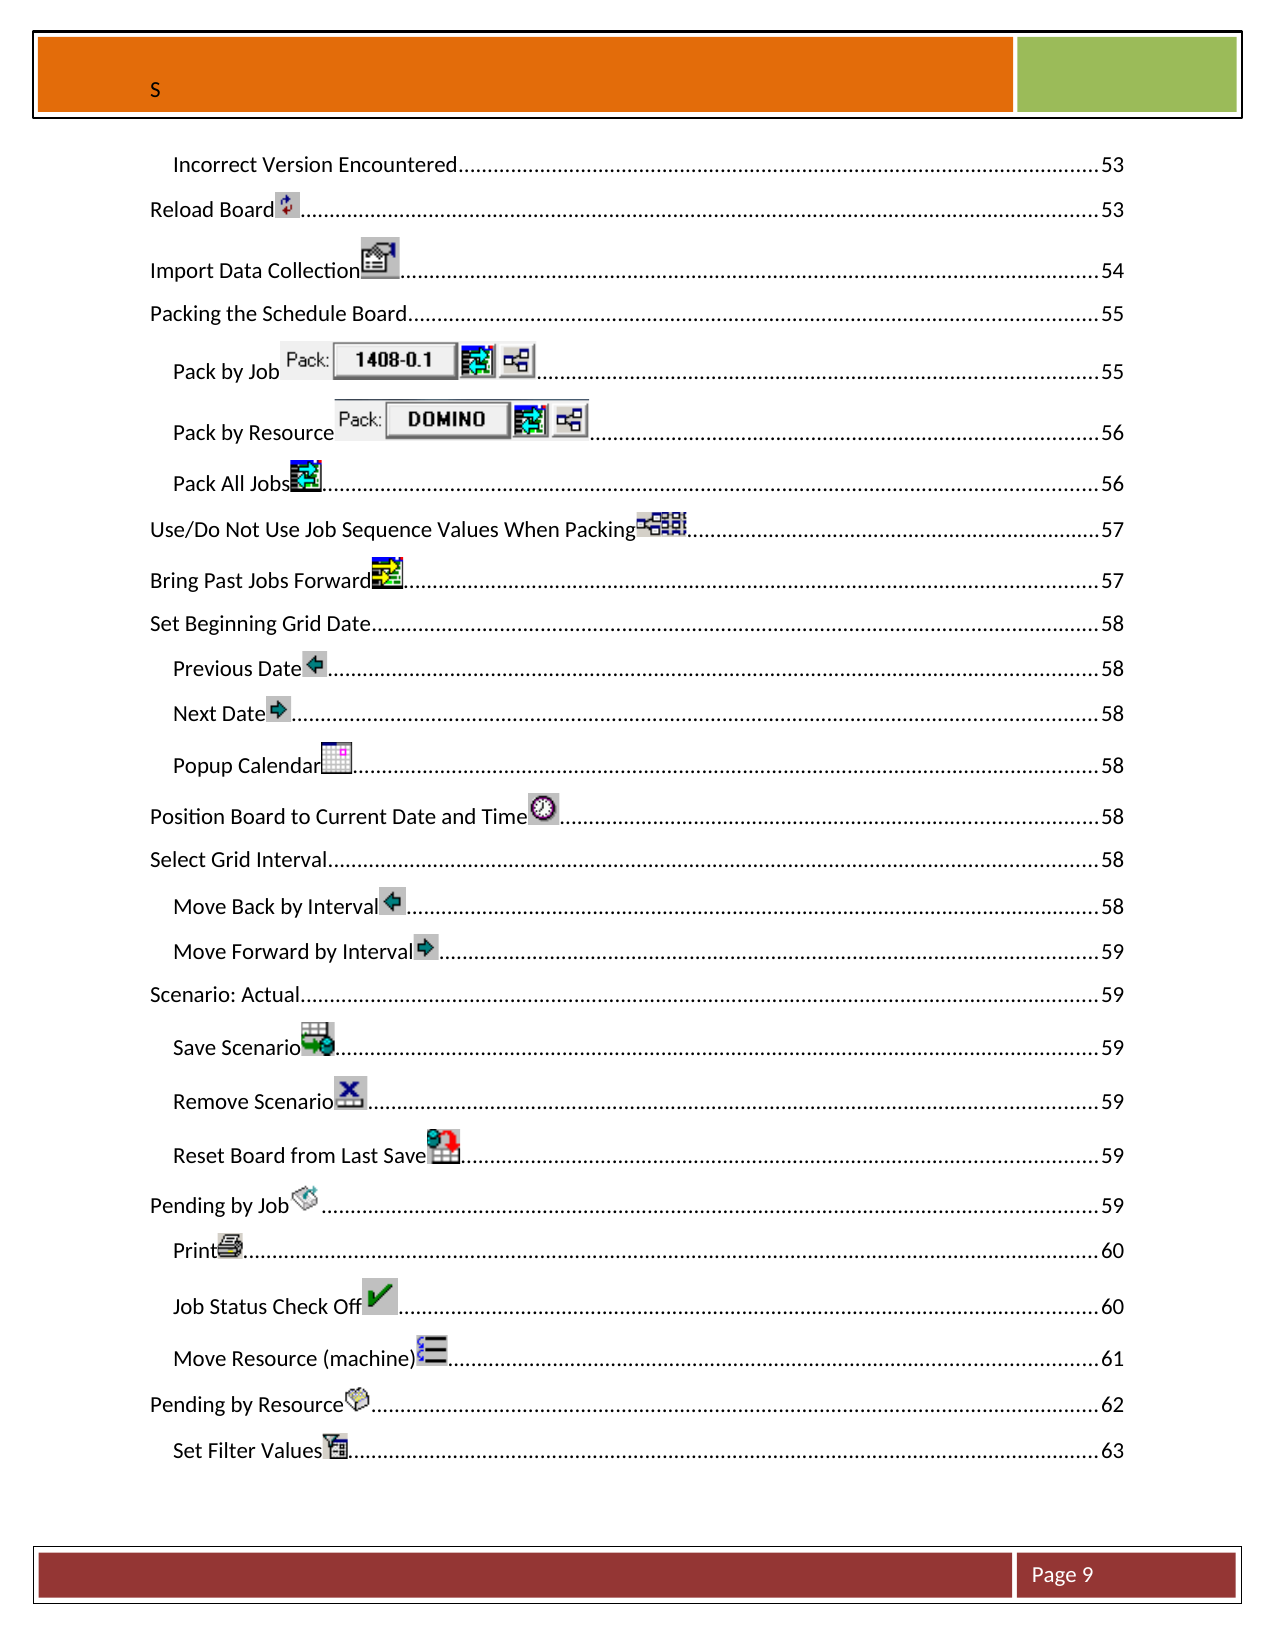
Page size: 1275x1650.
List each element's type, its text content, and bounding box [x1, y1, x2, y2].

text Save Scenario 59 [173, 1022, 1125, 1062]
picture [334, 399, 590, 441]
picture [413, 934, 439, 960]
picture [302, 651, 328, 677]
picture [371, 557, 404, 589]
picture [334, 1076, 368, 1110]
picture [301, 1022, 335, 1056]
picture [266, 696, 292, 722]
text Select Grid Interval 58 [150, 845, 1125, 873]
picture [636, 512, 687, 537]
text Set Filter Values 63 [173, 1433, 1125, 1464]
text Packing the Schedule Board 55 [150, 299, 1125, 327]
text Move Back by Interval 58 [173, 888, 1125, 920]
picture [289, 1183, 321, 1214]
text Move Forward by Interval 59 [173, 934, 1125, 965]
text Reload Board 53 [150, 193, 1125, 223]
picture [416, 1335, 448, 1366]
text Use/Do Not Use Job Sequence Values When Packing 57 [150, 512, 1125, 543]
picture [344, 1386, 371, 1413]
text Set Beginning Grid Date 58 [150, 609, 1125, 637]
text Next Date 58 [173, 697, 1125, 727]
text Pending by Resource 62 [150, 1386, 1125, 1419]
picture [217, 1233, 243, 1259]
picture [322, 1433, 348, 1459]
text Position Board to Current Date and Time 58 [150, 793, 1125, 830]
text Job Status Check Off 60 [173, 1279, 1125, 1320]
picture [379, 887, 406, 915]
picture [362, 1278, 398, 1315]
picture [290, 460, 322, 492]
text Previous Date 58 [173, 651, 1125, 682]
text Remove Scenario 59 [173, 1076, 1125, 1115]
text Import Data Collection 54 [150, 238, 1125, 284]
text Popup Calendar 58 [173, 742, 1125, 779]
text Reset Board from Last Save 59 [173, 1130, 1125, 1169]
picture [360, 237, 400, 279]
text Pack by Resource 56 [173, 399, 1125, 446]
picture [427, 1129, 461, 1164]
text Pack by Job 55 [173, 342, 1125, 385]
picture [321, 742, 353, 774]
text Print 60 [173, 1233, 1125, 1264]
text Incorrect Version Encountered 53 [173, 150, 1125, 178]
text Scenario: Actual 59 [150, 980, 1125, 1008]
text Bring Past Jobs Forward 57 [150, 557, 1125, 594]
picture [280, 341, 537, 380]
text Pending by Job 59 [150, 1183, 1125, 1219]
picture [528, 793, 560, 825]
picture [275, 192, 300, 218]
text Move Resource (machine) 61 [173, 1335, 1125, 1372]
text Pack All Jobs 56 [173, 460, 1125, 497]
